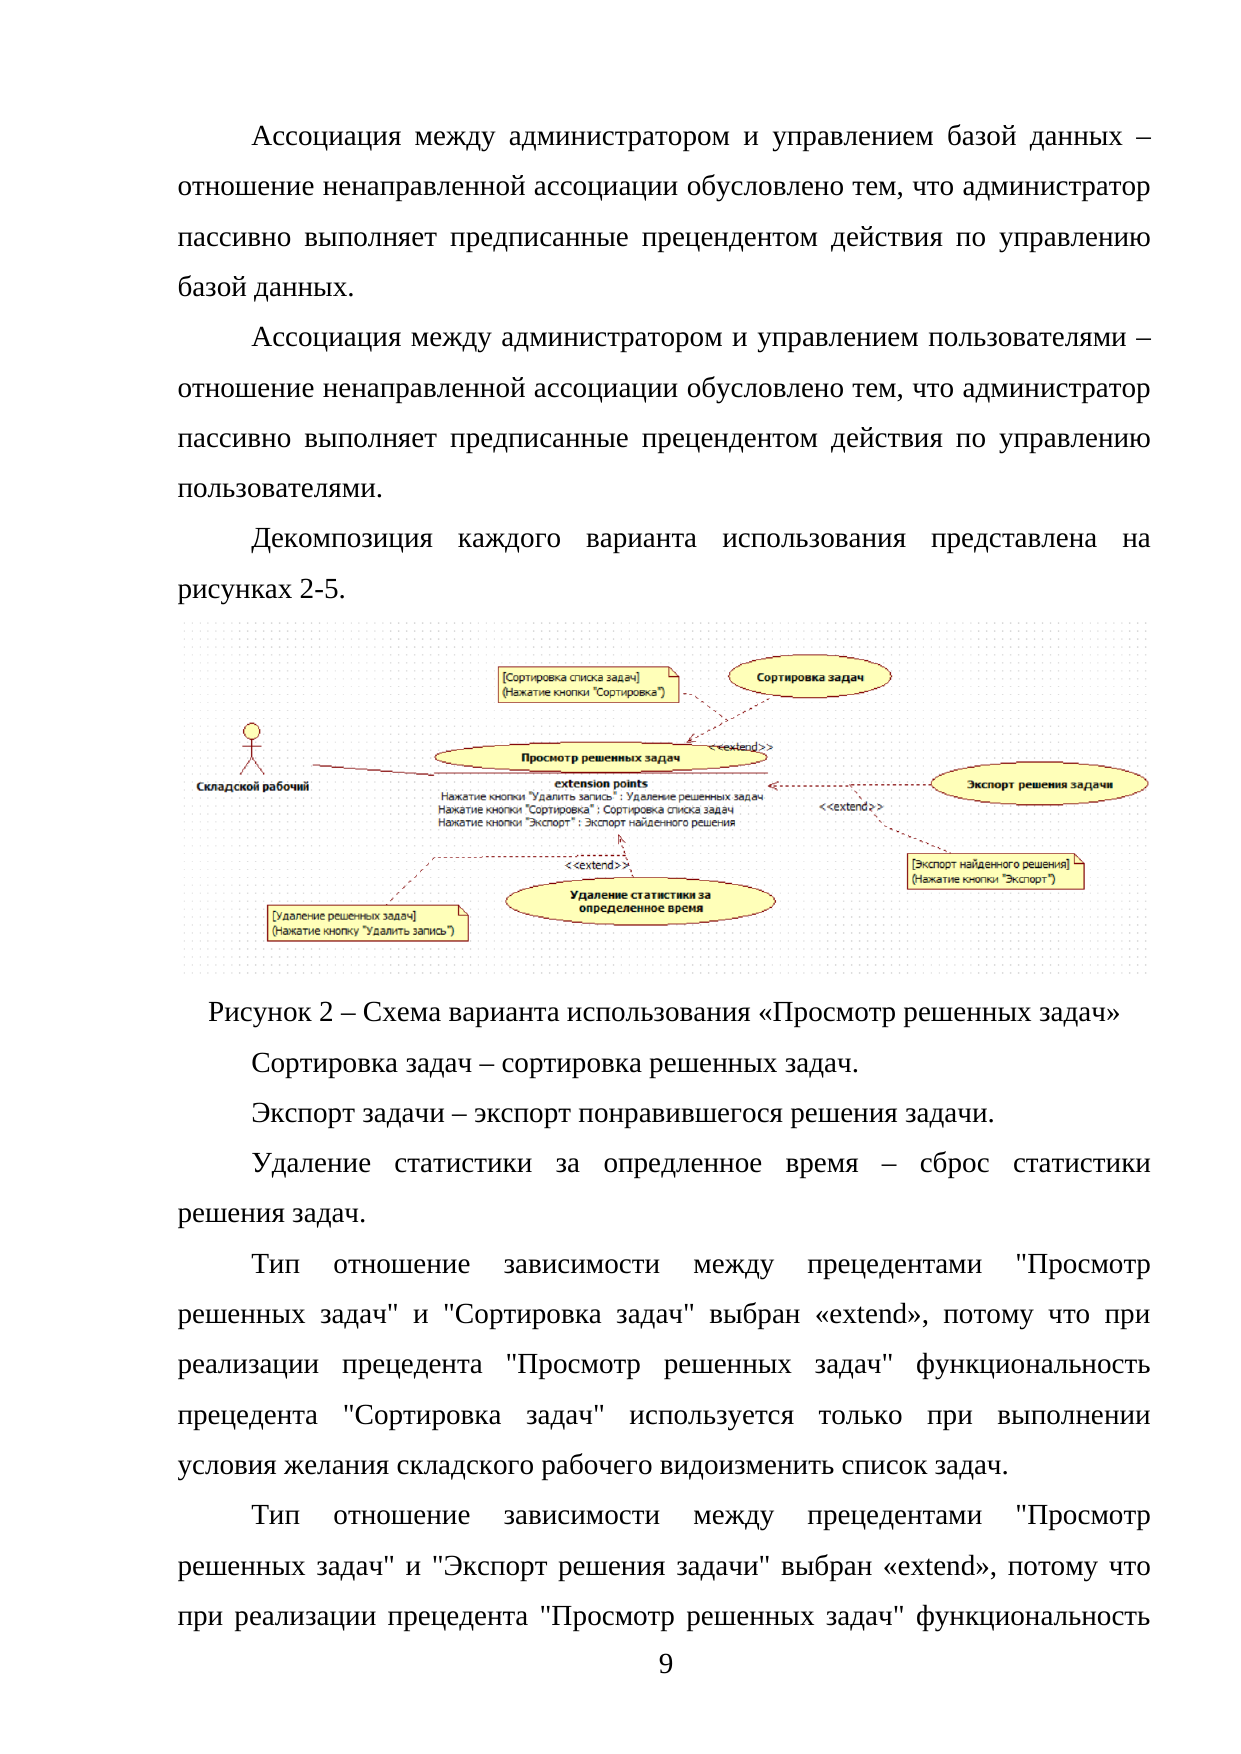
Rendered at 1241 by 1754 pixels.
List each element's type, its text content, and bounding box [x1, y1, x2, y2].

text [177, 1497, 1152, 1632]
text Декомпозиция каждого варианта использования представлена на рисунках 2-5. [177, 521, 1152, 604]
text Удаление статистики за опредленное время – сброс статистики решения задач. [177, 1145, 1152, 1229]
text Тип отношение зависимости между прецедентами "Просмотр решенных задач" и "Сортировка задач" выбран «extend», потому что при реализации прецедента "Просмотр решенных задач" функциональность прецедента "Сортировка задач" используется только при выполнении условия желания складского рабочего видоизменить список задач. [177, 1246, 1152, 1481]
picture [177, 621, 1152, 978]
text Ассоциация между администратором и управлением базой данных – отношение ненаправленной ассоциации обусловлено тем, что администратор пассивно выполняет предписанные прецендентом действия по управлению базой данных. [177, 118, 1152, 303]
text Ассоциация между администратором и управлением пользователями – отношение ненаправленной ассоциации обусловлено тем, что администратор пассивно выполняет предписанные прецендентом действия по управлению пользователями. [177, 319, 1152, 504]
text Рисунок 2 – Схема варианта использования «Просмотр решенных задач» [177, 994, 1152, 1028]
text Сортировка задач – сортировка решенных задач. [177, 1045, 1152, 1078]
text Экспорт задачи – экспорт понравившегося решения задачи. [177, 1095, 1152, 1128]
